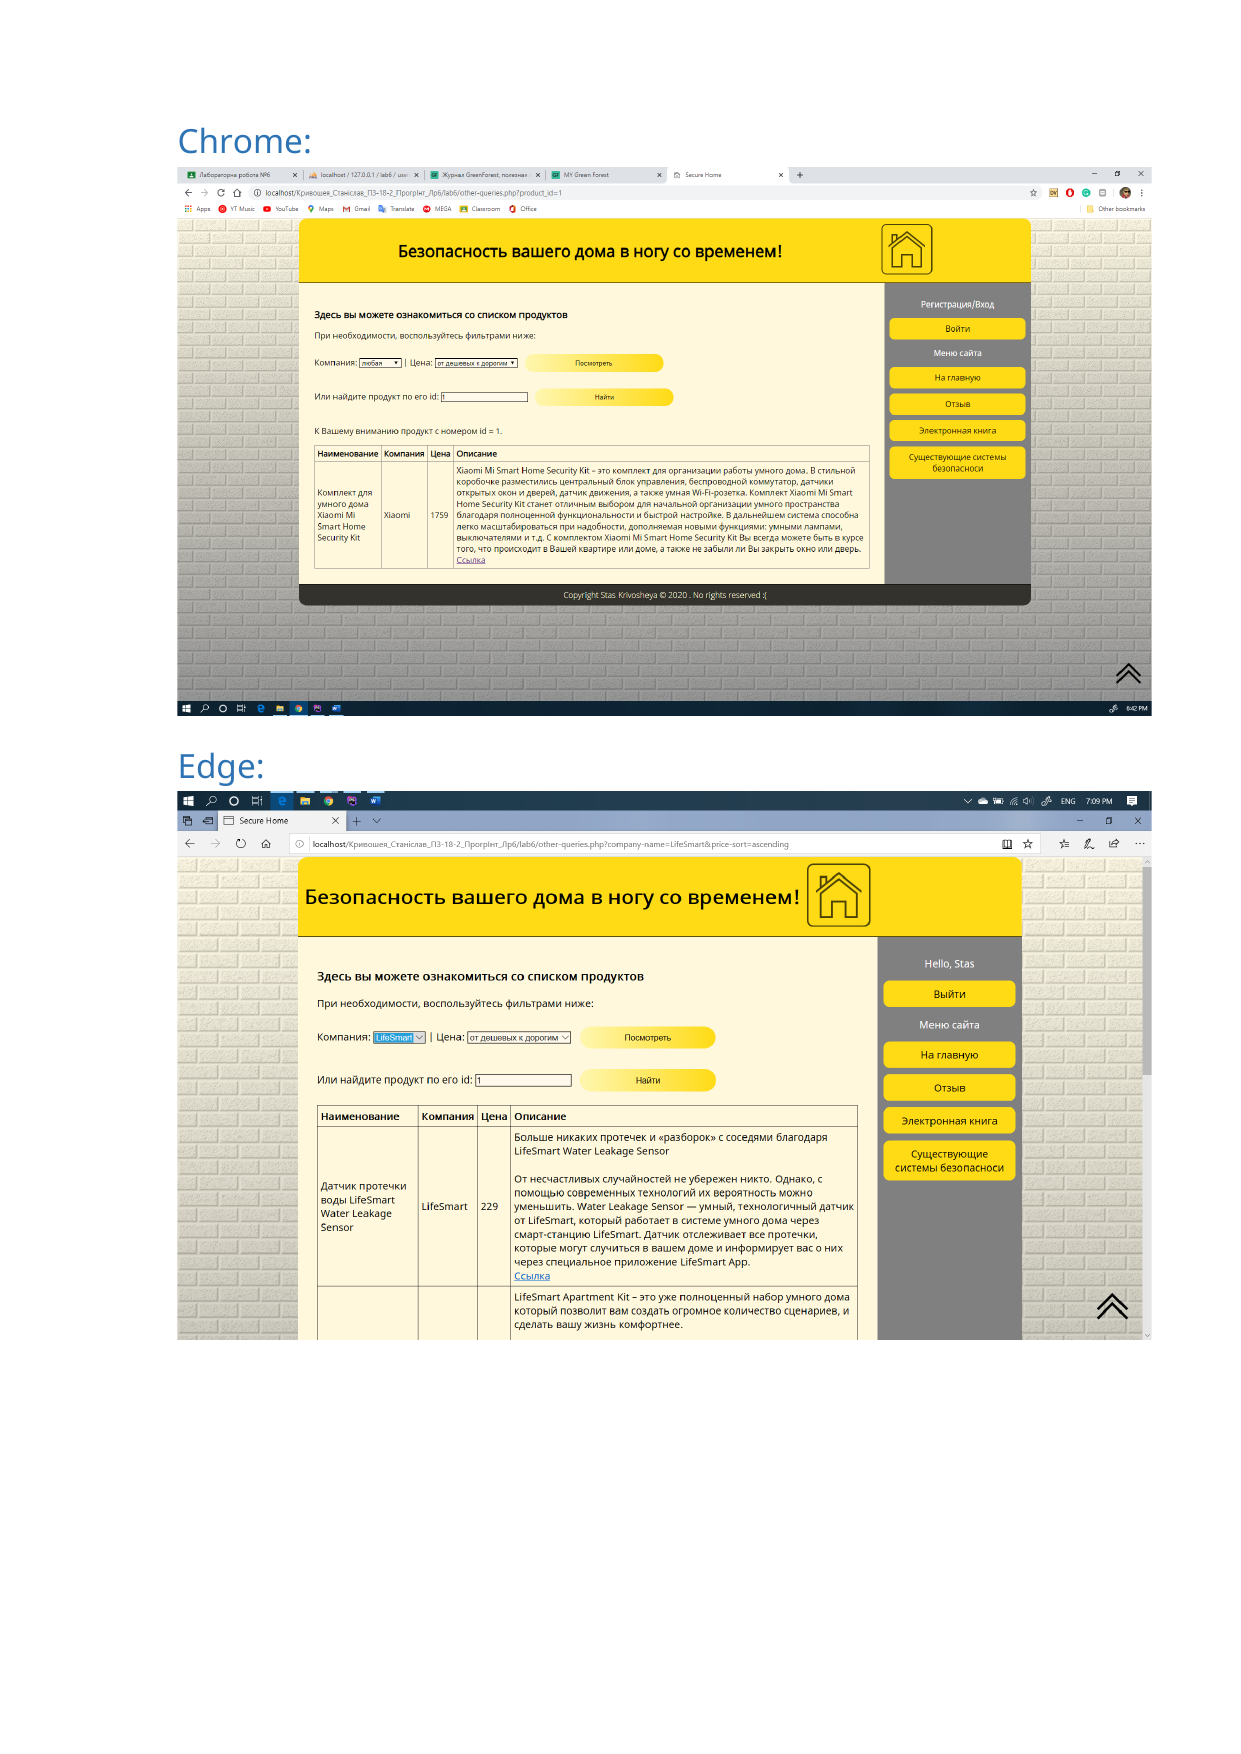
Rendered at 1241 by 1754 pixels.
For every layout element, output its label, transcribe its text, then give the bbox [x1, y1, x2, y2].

subtitle Chrome: [177, 118, 1152, 163]
picture [177, 791, 1152, 1340]
picture [177, 167, 1152, 716]
subtitle Edge: [177, 743, 1152, 788]
